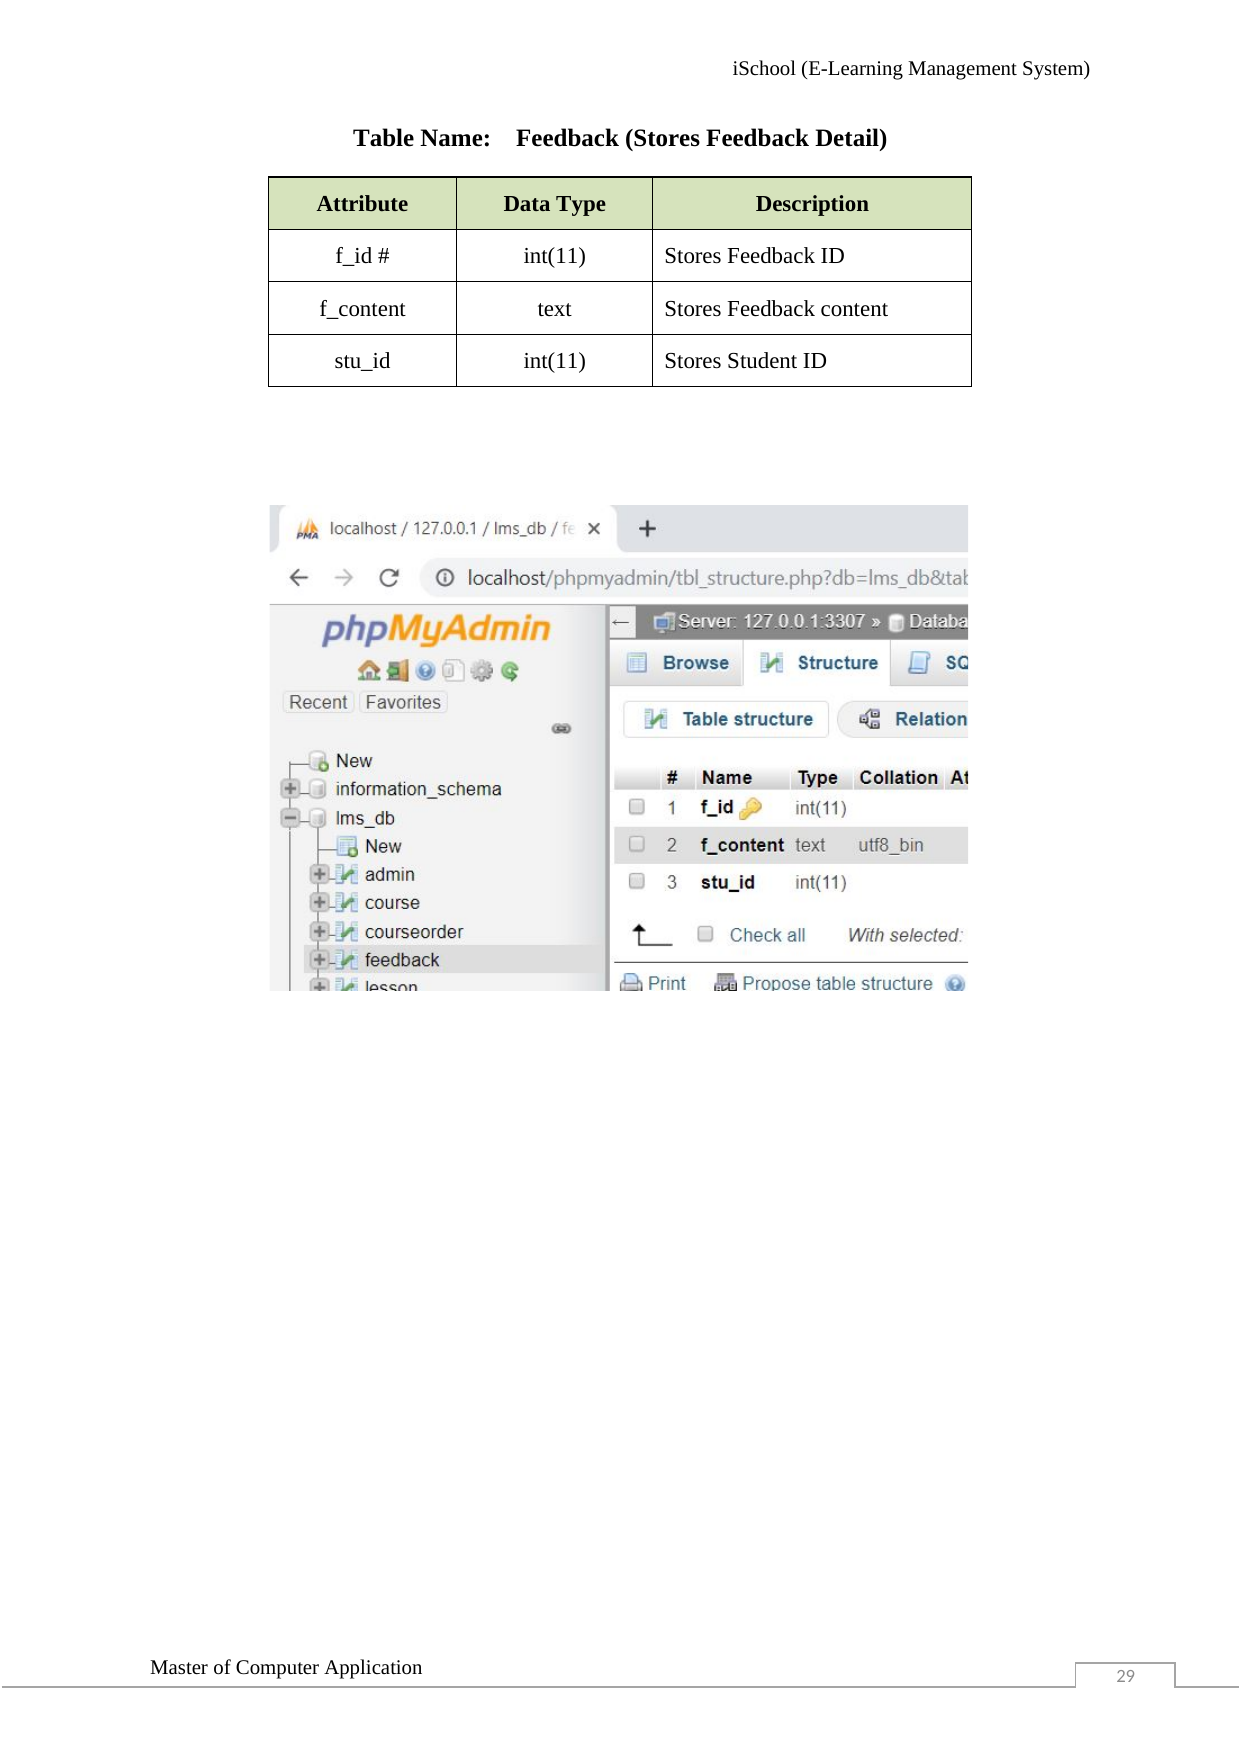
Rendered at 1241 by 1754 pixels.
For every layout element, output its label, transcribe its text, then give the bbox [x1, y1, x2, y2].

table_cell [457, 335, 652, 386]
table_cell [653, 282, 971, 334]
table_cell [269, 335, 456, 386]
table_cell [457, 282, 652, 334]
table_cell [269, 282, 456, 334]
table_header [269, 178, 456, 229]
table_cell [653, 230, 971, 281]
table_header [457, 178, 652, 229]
text Table Name: Feedback (Stores Feedback Detail) [150, 123, 1090, 151]
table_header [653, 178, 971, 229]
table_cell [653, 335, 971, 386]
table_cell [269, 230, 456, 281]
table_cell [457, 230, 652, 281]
